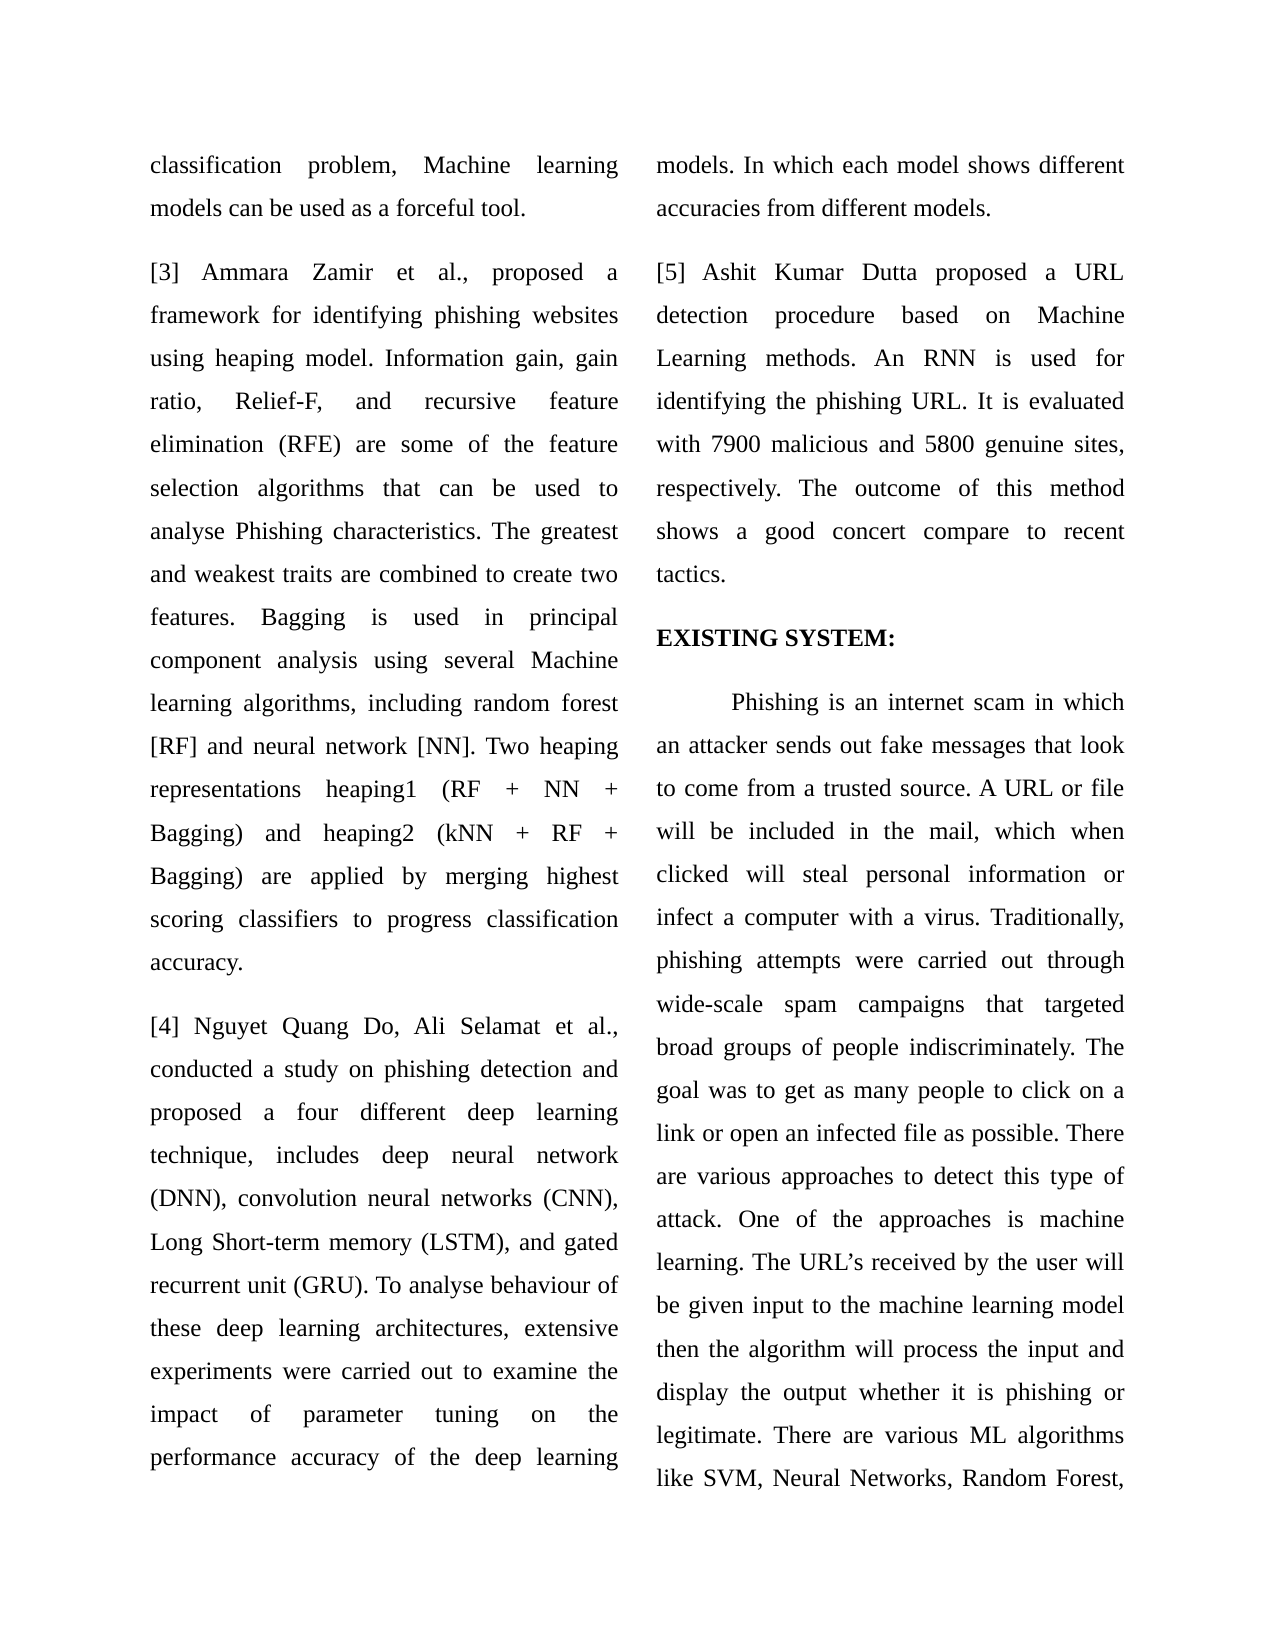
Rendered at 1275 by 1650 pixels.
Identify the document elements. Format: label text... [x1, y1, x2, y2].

text [3] Ammara Zamir et al., proposed a framework for identifying phishing websites using heaping model. Information gain, gain ratio, Relief-F, and recursive feature elimination (RFE) are some of the feature selection algorithms that can be used to analyse Phishing characteristics. The greatest and weakest traits are combined to create two features. Bagging is used in principal component analysis using several Machine learning algorithms, including random forest [RF] and neural network [NN]. Two heaping representations heaping1 (RF + NN + Bagging) and heaping2 (kNN + RF + Bagging) are applied by merging highest scoring classifiers to progress classification accuracy. [150, 257, 619, 976]
text [4] Nguyet Quang Do, Ali Selamat et al., conducted a study on phishing detection and proposed a four different deep learning technique, includes deep neural network (DNN), convolution neural networks (CNN), Long Short-term memory (LSTM), and gated recurrent unit (GRU). To analyse behaviour of these deep learning architectures, extensive experiments were carried out to examine the impact of parameter tuning on the performance accuracy of the deep learning models. In which each model shows different accuracies from different models. [656, 150, 1125, 222]
text EXISTING SYSTEM: [656, 623, 1125, 652]
text [5] Ashit Kumar Dutta proposed a URL detection procedure based on Machine Learning methods. An RNN is used for identifying the phishing URL. It is evaluated with 7900 malicious and 5800 genuine sites, respectively. The outcome of this method shows a good concert compare to recent tactics. [656, 257, 1125, 588]
text [4] Nguyet Quang Do, Ali Selamat et al., conducted a study on phishing detection and proposed a four different deep learning technique, includes deep neural network (DNN), convolution neural networks (CNN), Long Short-term memory (LSTM), and gated recurrent unit (GRU). To analyse behaviour of these deep learning architectures, extensive experiments were carried out to examine the impact of parameter tuning on the performance accuracy of the deep learning models. In which each model shows different accuracies from different models. [150, 1011, 619, 1471]
